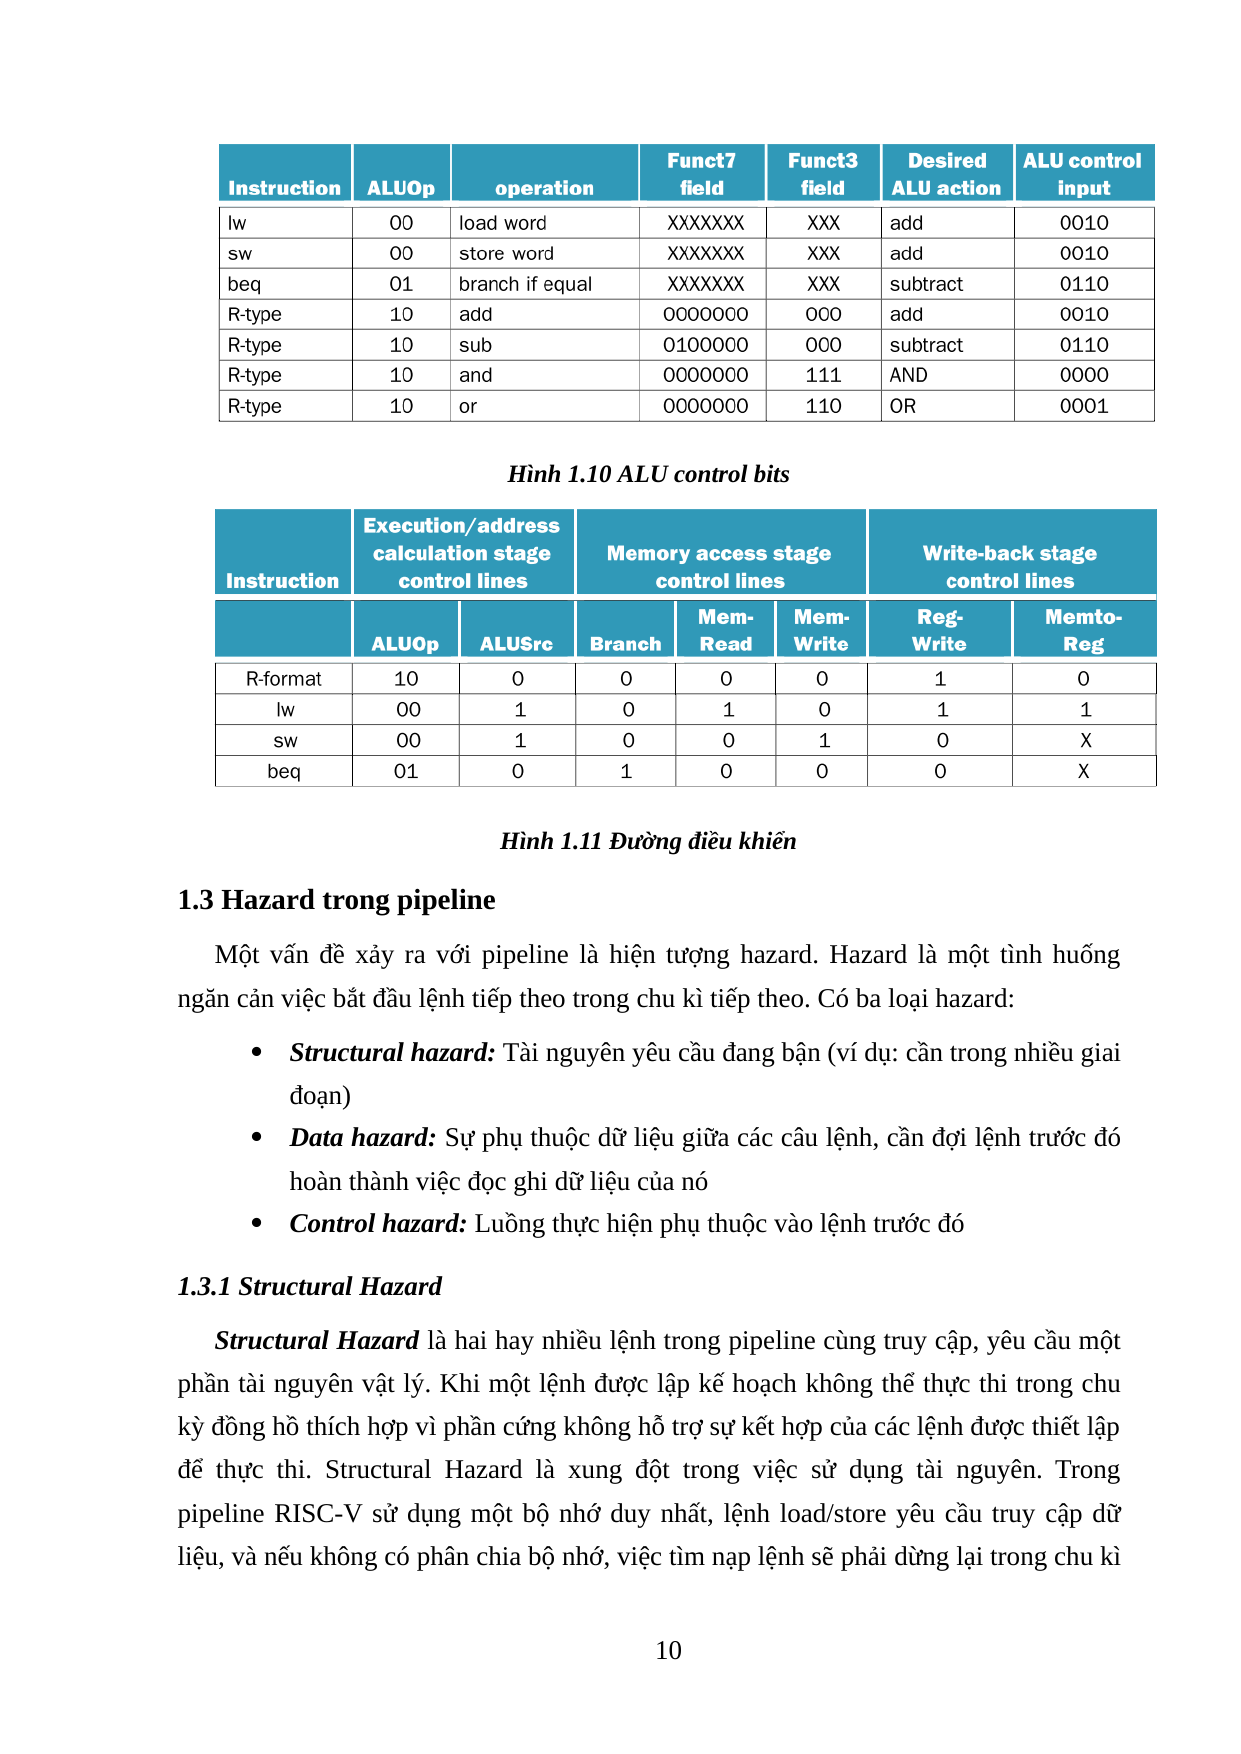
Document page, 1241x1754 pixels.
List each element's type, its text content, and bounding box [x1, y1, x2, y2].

list Data hazard: Sự phụ thuộc dữ liệu giữa các câu lệnh, cần đợi lệnh trước đó hoàn thành việc đọc ghi dữ liệu của nó [252, 1118, 1122, 1199]
subtitle Structural Hazard [177, 1267, 1122, 1304]
text Một vấn đề xảy ra với pipeline là hiện tượng hazard. Hazard là một tình huống ngăn cản việc bắt đầu lệnh tiếp theo trong chu kì tiếp theo. Có ba loại hazard: [177, 935, 1122, 1016]
text Hình 1.11 Đường điều khiển [177, 822, 1122, 859]
subtitle Hazard trong pipeline [177, 880, 1122, 918]
text Hình 1.10 ALU control bits [177, 455, 1122, 492]
picture [214, 505, 1160, 787]
picture [214, 137, 1160, 424]
list Structural hazard: Tài nguyên yêu cầu đang bận (ví dụ: cần trong nhiều giai đoạn) [252, 1033, 1122, 1114]
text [177, 1321, 1122, 1574]
list Control hazard: Luồng thực hiện phụ thuộc vào lệnh trước đó [252, 1203, 1122, 1241]
